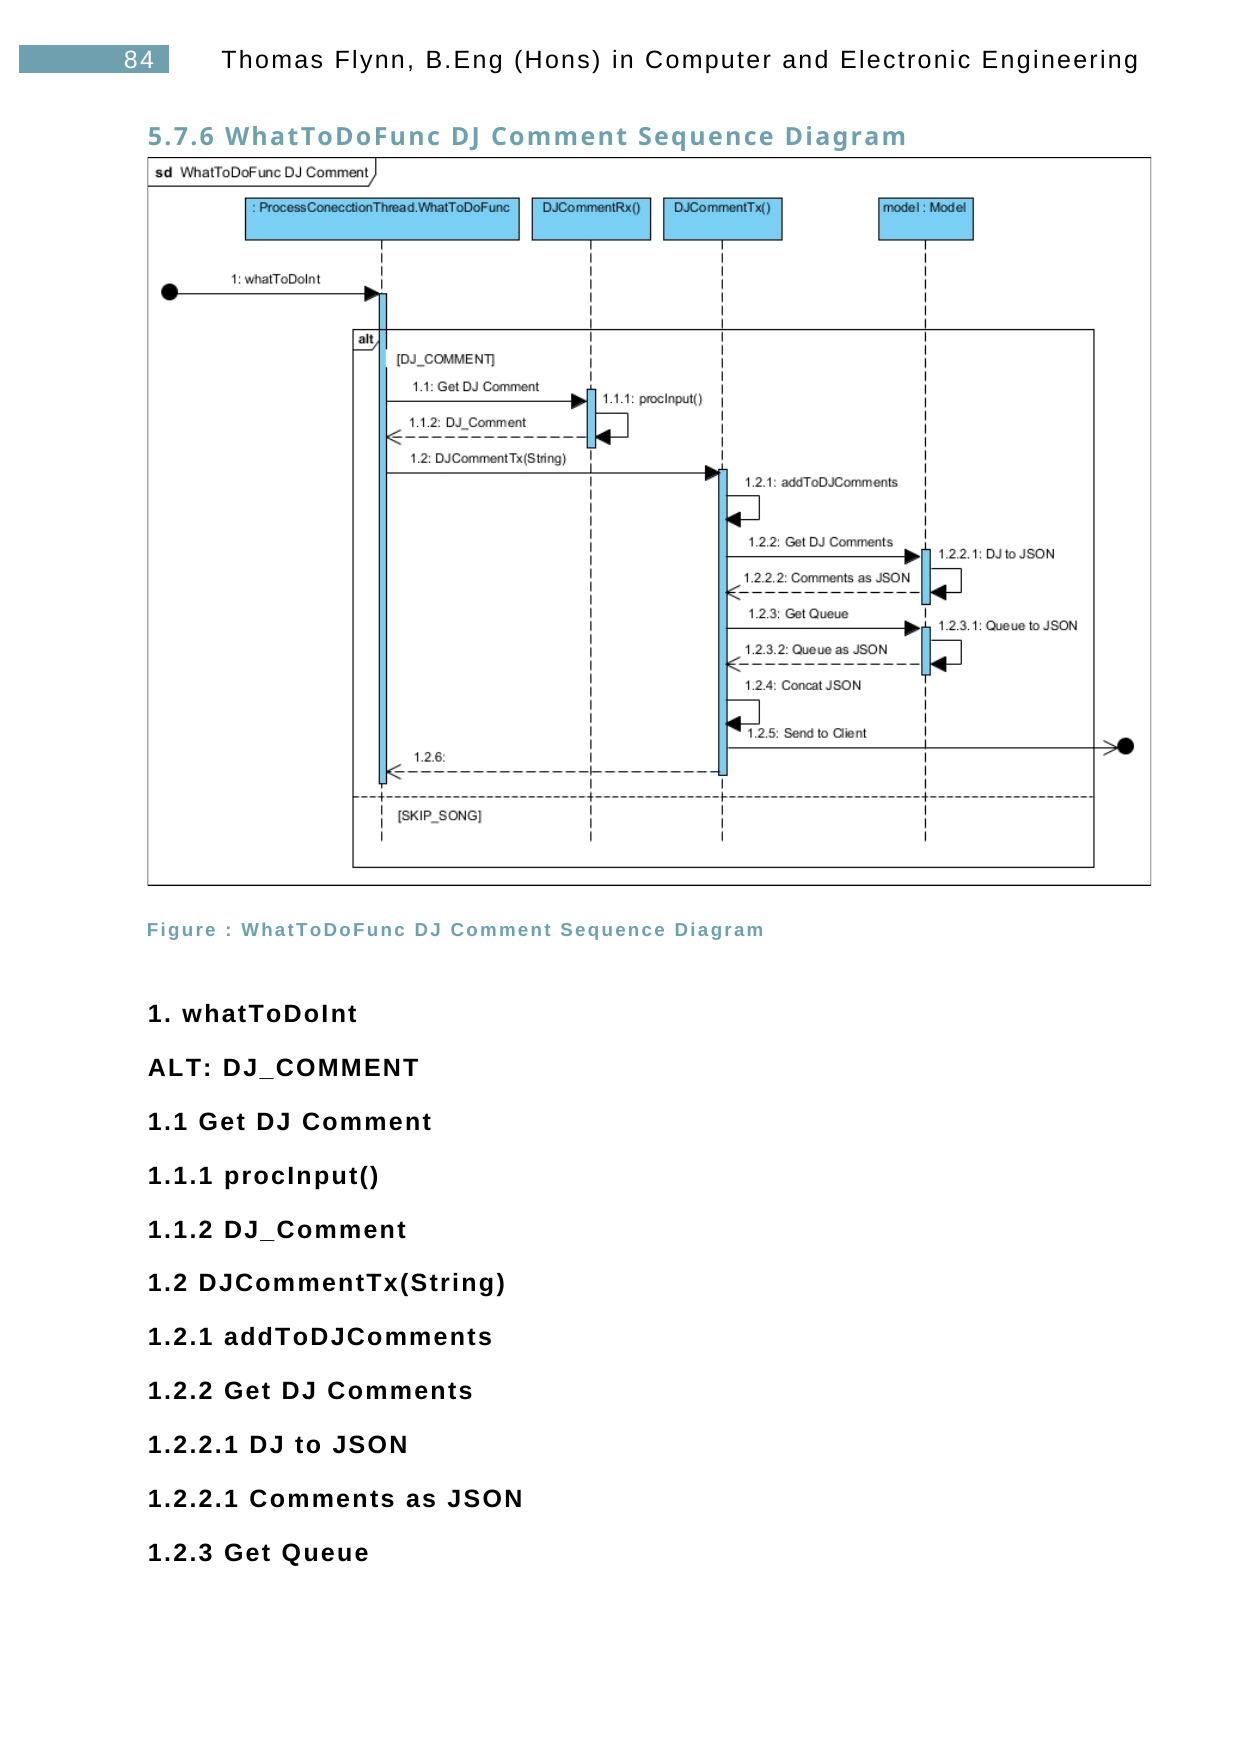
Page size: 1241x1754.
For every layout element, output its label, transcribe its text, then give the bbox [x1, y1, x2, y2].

subtitle 5.7.6 WhatToDoFunc DJ Comment Sequence Diagram [148, 118, 1122, 152]
text 1.2.1 addToDJComments [148, 1322, 1122, 1351]
text 1.1.2 DJ_Comment [148, 1214, 1122, 1243]
text 1.2.2 Get DJ Comments [148, 1376, 1122, 1405]
text 1.2.2.1 DJ to JSON [148, 1430, 1122, 1459]
text 1.1.1 procInput() [148, 1161, 1122, 1189]
text 1.1 Get DJ Comment [148, 1107, 1122, 1136]
text ALT: DJ_COMMENT [148, 1053, 1122, 1082]
picture [147, 157, 1152, 886]
text 1.2.3 Get Queue [148, 1538, 1122, 1566]
text 1. whatToDoInt [148, 999, 1122, 1028]
text 1.2 DJCommentTx(String) [148, 1268, 1122, 1297]
text 1.2.2.1 Comments as JSON [148, 1484, 1122, 1513]
